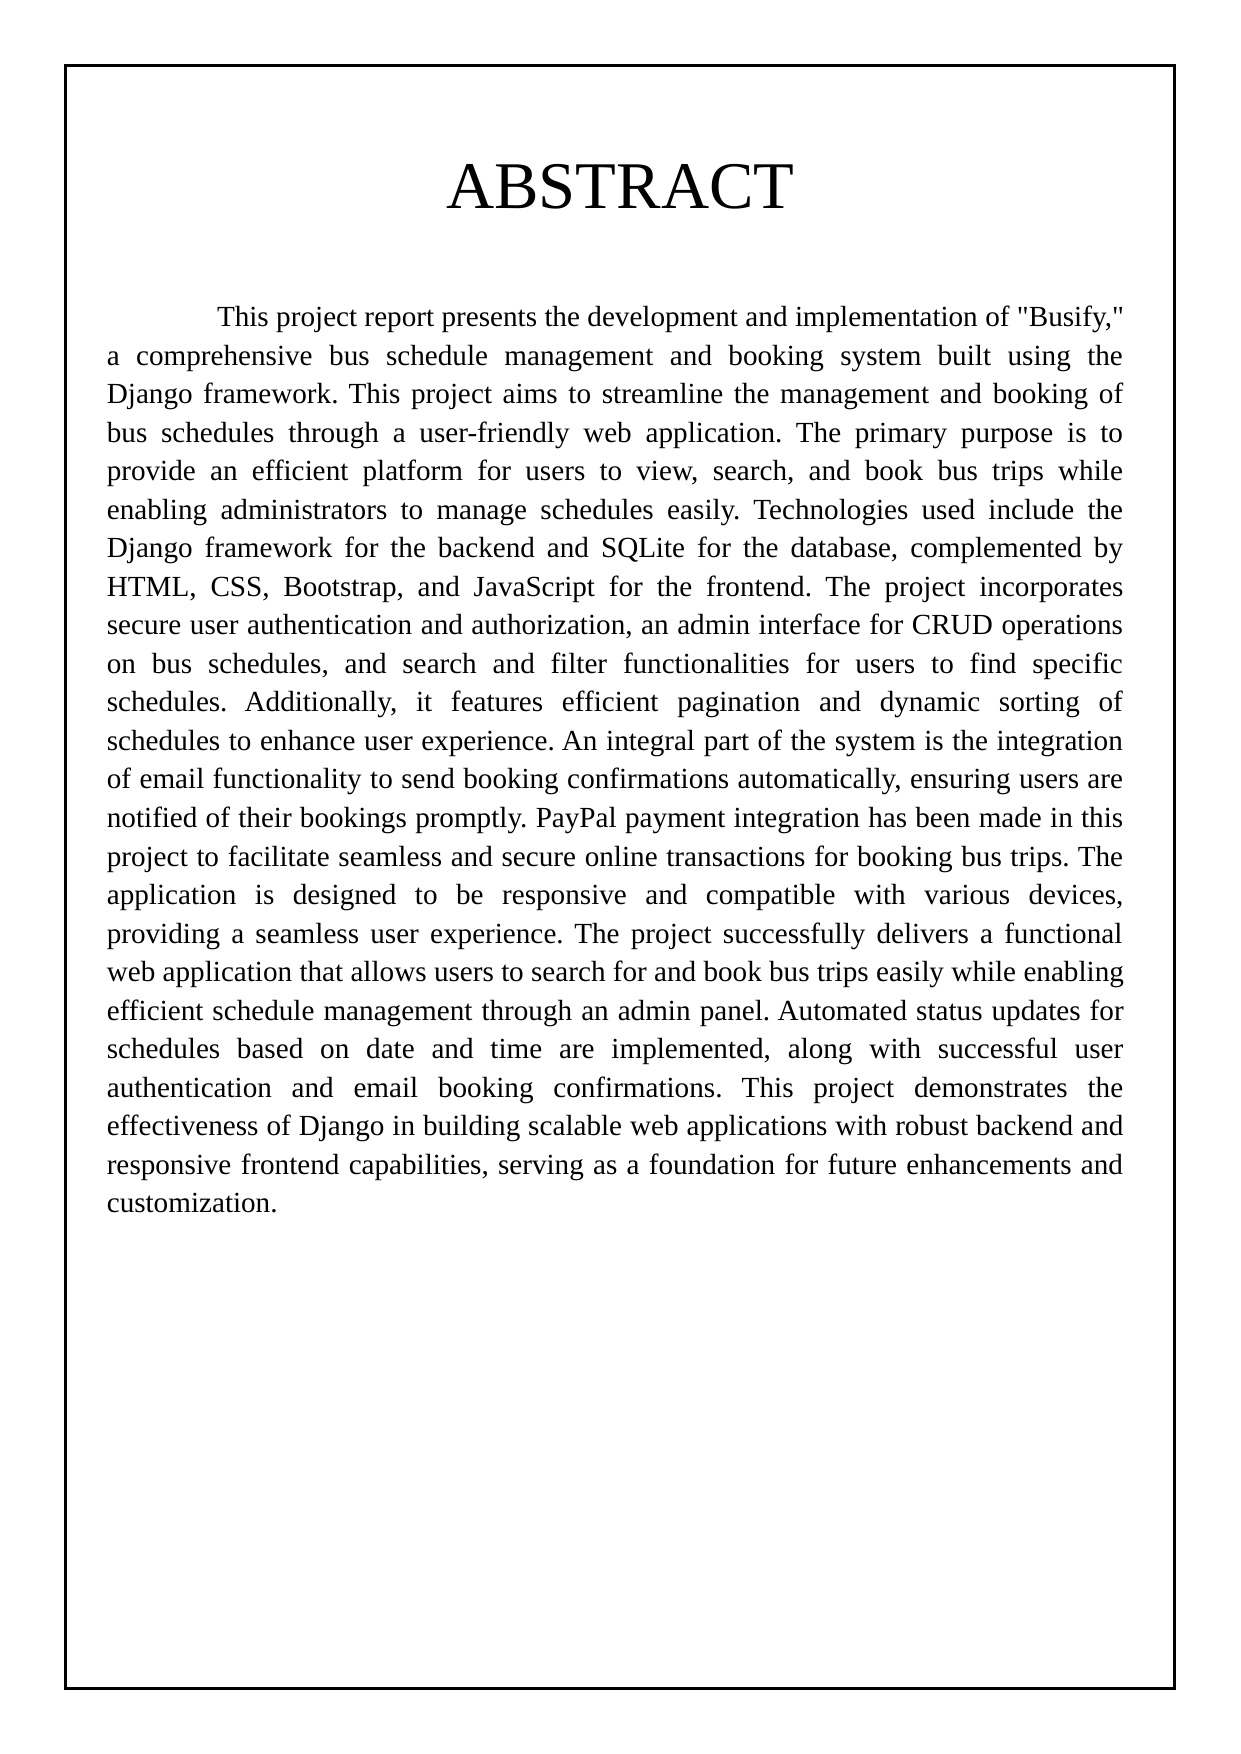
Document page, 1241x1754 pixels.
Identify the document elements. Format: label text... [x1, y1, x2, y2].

text ABSTRACT [69, 146, 1171, 222]
text This project report presents the development and implementation of "Busify," a comprehensive bus schedule management and booking system built using the Django framework. This project aims to streamline the management and booking of bus schedules through a user-friendly web application. The primary purpose is to provide an efficient platform for users to view, search, and book bus trips while enabling administrators to manage schedules easily. Technologies used include the Django framework for the backend and SQLite for the database, complemented by HTML, CSS, Bootstrap, and JavaScript for the frontend. The project incorporates secure user authentication and authorization, an admin interface for CRUD operations on bus schedules, and search and filter functionalities for users to find specific schedules. Additionally, it features efficient pagination and dynamic sorting of schedules to enhance user experience. An integral part of the system is the integration of email functionality to send booking confirmations automatically, ensuring users are notified of their bookings promptly. PayPal payment integration has been made in this project to facilitate seamless and secure online transactions for booking bus trips. The application is designed to be responsive and compatible with various devices, providing a seamless user experience. The project successfully delivers a functional web application that allows users to search for and book bus trips easily while enabling efficient schedule management through an admin panel. Automated status updates for schedules based on date and time are implemented, along with successful user authentication and email booking confirmations. This project demonstrates the effectiveness of Django in building scalable web applications with robust backend and responsive frontend capabilities, serving as a foundation for future enhancements and customization. [107, 299, 1124, 1219]
